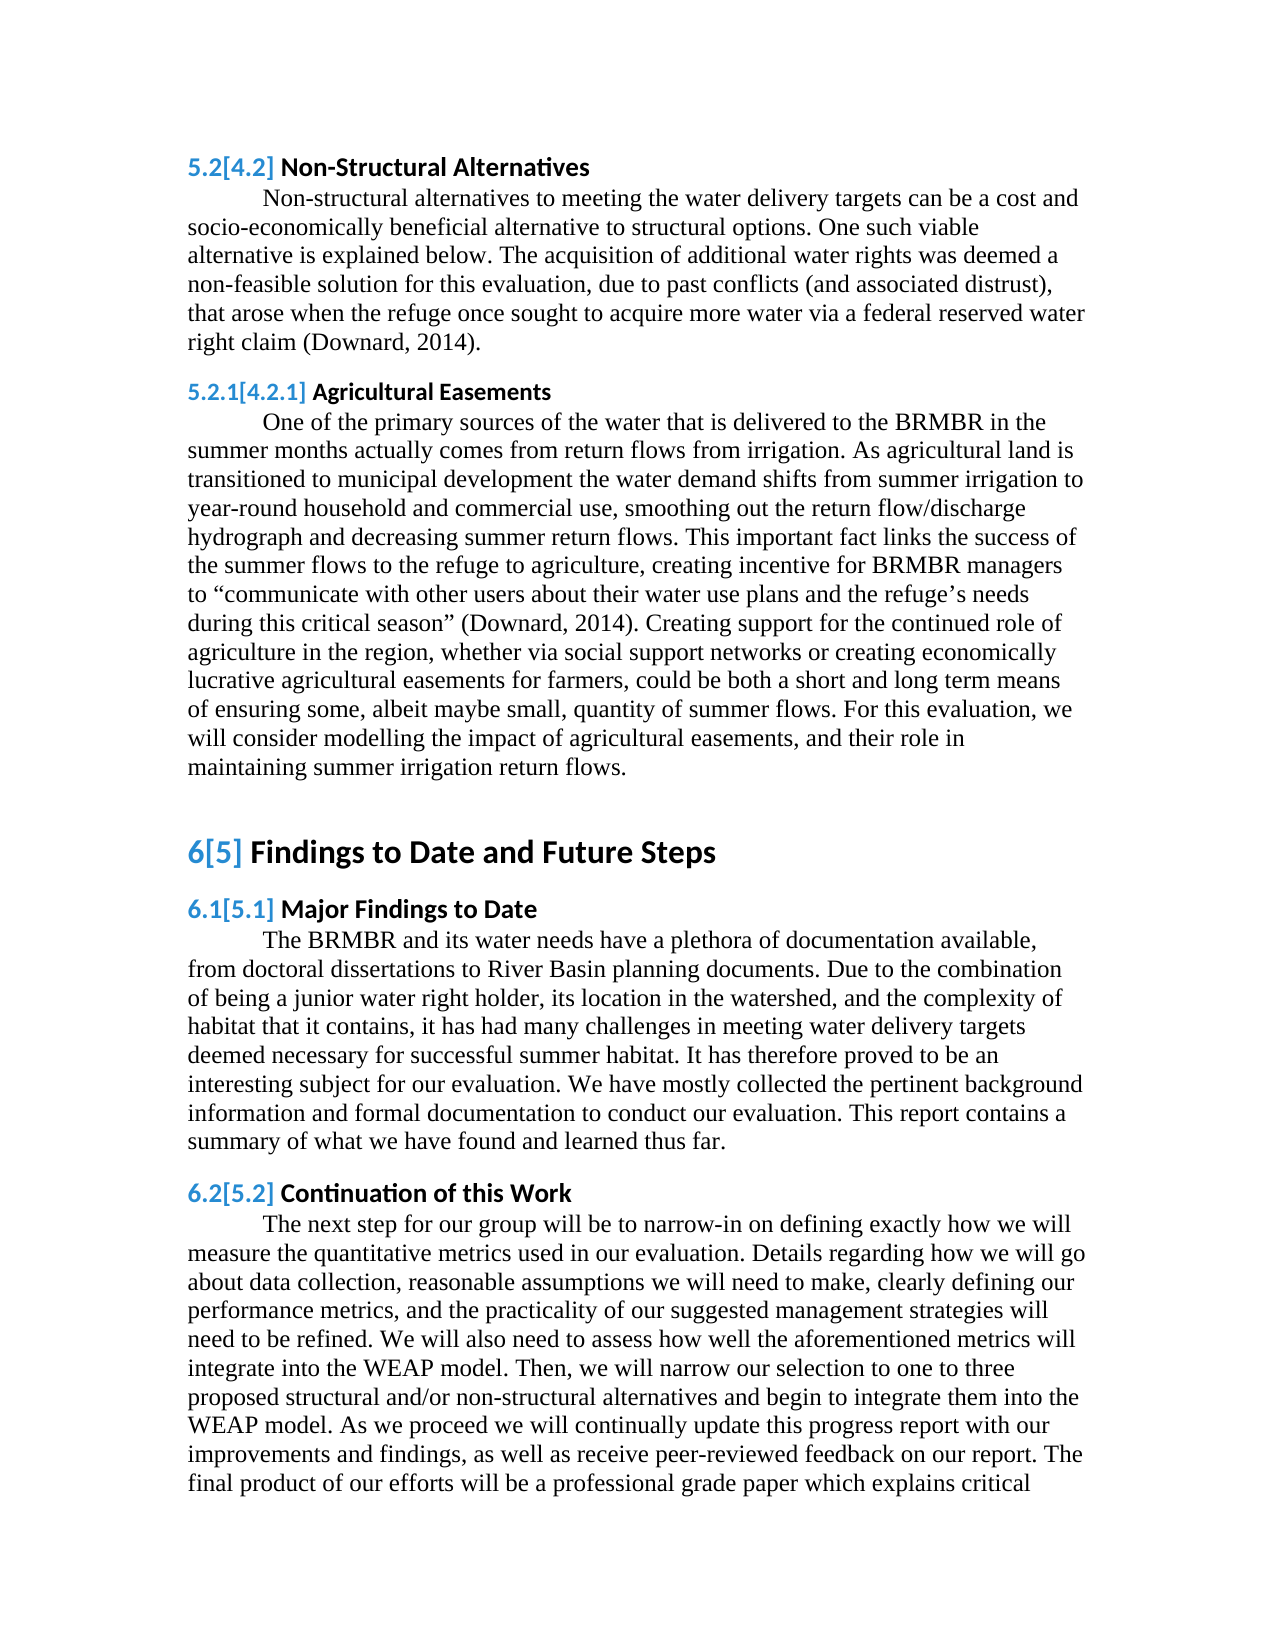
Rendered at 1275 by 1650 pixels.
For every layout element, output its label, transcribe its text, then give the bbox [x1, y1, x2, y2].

subtitle Major Findings to Date [187, 892, 1087, 925]
subtitle Agricultural Easements [187, 376, 1087, 407]
subtitle Continuation of this Work [187, 1176, 1087, 1209]
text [187, 1209, 1087, 1497]
text Non-structural alternatives to meeting the water delivery targets can be a cost and socio-economically beneficial alternative to structural options. One such viable alternative is explained below. The acquisition of additional water rights was deemed a non-feasible solution for this evaluation, due to past conflicts (and associated distrust), that arose when the refuge once sought to acquire more water via a federal reserved water right claim (Downard, 2014). [187, 183, 1087, 356]
subtitle Findings to Date and Future Steps [187, 831, 1087, 871]
subtitle Non-Structural Alternatives [187, 150, 1087, 183]
text One of the primary sources of the water that is delivered to the BRMBR in the summer months actually comes from return flows from irrigation. As agricultural land is transitioned to municipal development the water demand shifts from summer irrigation to year-round household and commercial use, smoothing out the return flow/discharge hydrograph and decreasing summer return flows. This important fact links the success of the summer flows to the refuge to agriculture, creating incentive for BRMBR managers to “communicate with other users about their water use plans and the refuge’s needs during this critical season” (Downard, 2014). Creating support for the continued role of agriculture in the region, whether via social support networks or creating economically lucrative agricultural easements for farmers, could be both a short and long term means of ensuring some, albeit maybe small, quantity of summer flows. For this evaluation, we will consider modelling the impact of agricultural easements, and their role in maintaining summer irrigation return flows. [187, 407, 1087, 781]
text The BRMBR and its water needs have a plethora of documentation available, from doctoral dissertations to River Basin planning documents. Due to the combination of being a junior water right holder, its location in the watershed, and the complexity of habitat that it contains, it has had many challenges in meeting water delivery targets deemed necessary for successful summer habitat. It has therefore proved to be an interesting subject for our evaluation. We have mostly collected the pertinent background information and formal documentation to conduct our evaluation. This report contains a summary of what we have found and learned thus far. [187, 925, 1087, 1155]
